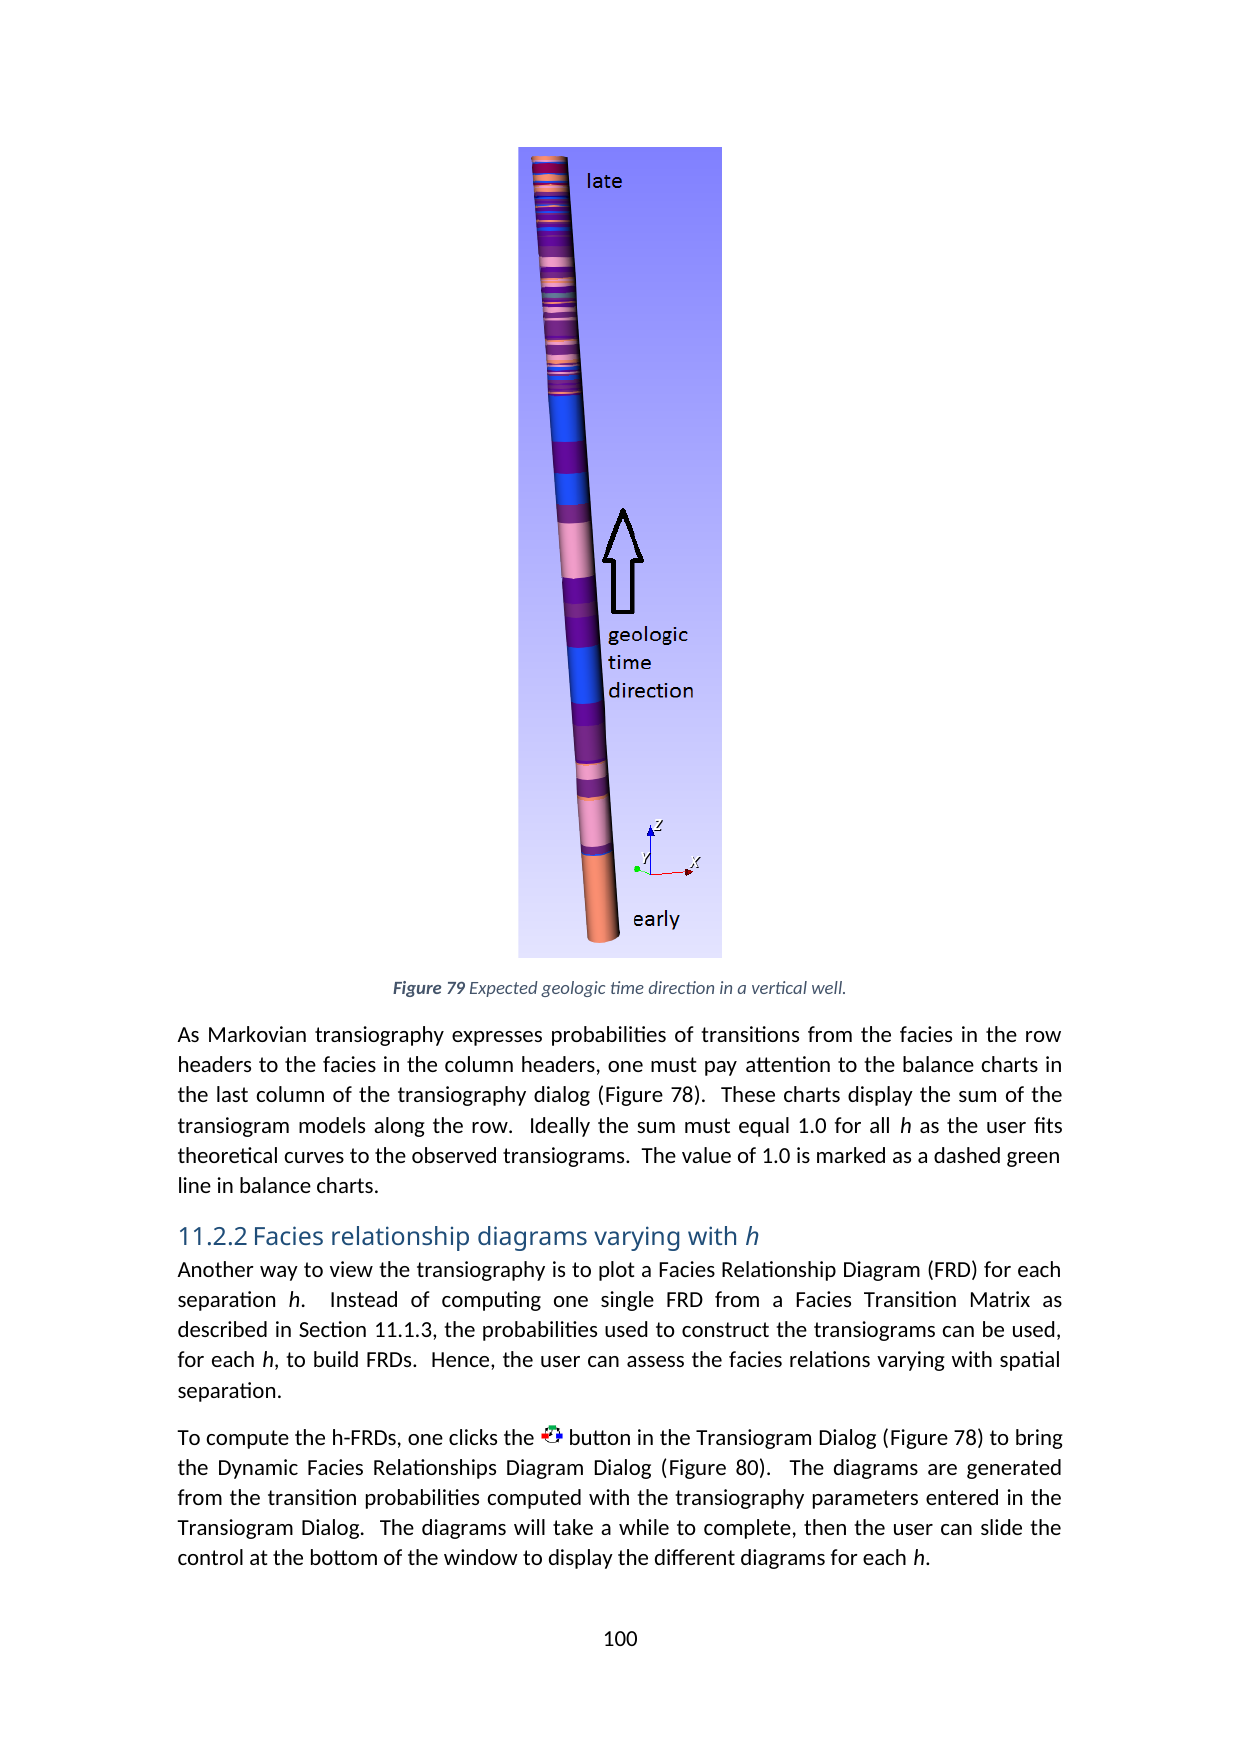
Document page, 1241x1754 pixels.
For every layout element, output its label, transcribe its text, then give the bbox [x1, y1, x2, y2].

text As Markovian transiography expresses probabilities of transitions from the facies in the row headers to the facies in the column headers, one must pay attention to the balance charts in the last column of the transiography dialog (Figure 78). These charts display the sum of the transiogram models along the row. Ideally the sum must equal 1.0 for all h as the user fits theoretical curves to the observed transiograms. The value of 1.0 is marked as a dashed green line in balance charts. [177, 1020, 1063, 1199]
text Figure 79 Expected geologic time direction in a vertical well. [177, 976, 1063, 999]
picture [541, 1423, 563, 1445]
subtitle Facies relationship diagrams varying with h [177, 1218, 1063, 1252]
text Another way to view the transiography is to plot a Facies Relationship Diagram (FRD) for each separation h. Instead of computing one single FRD from a Facies Transition Matrix as described in Section 11.1.3, the probabilities used to construct the transiograms can be used, for each h, to build FRDs. Hence, the user can assess the facies relations varying with spatial separation. [177, 1255, 1063, 1404]
picture [518, 147, 722, 958]
text To compute the h-FRDs, one clicks the button in the Transiogram Dialog (Figure 78) to bring the Dynamic Facies Relationships Diagram Dialog (Figure 80). The diagrams are generated from the transition probabilities computed with the transiography parameters entered in the Transiogram Dialog. The diagrams will take a while to complete, then the user can slide the control at the bottom of the window to display the different diagrams for each h. [177, 1423, 1063, 1571]
